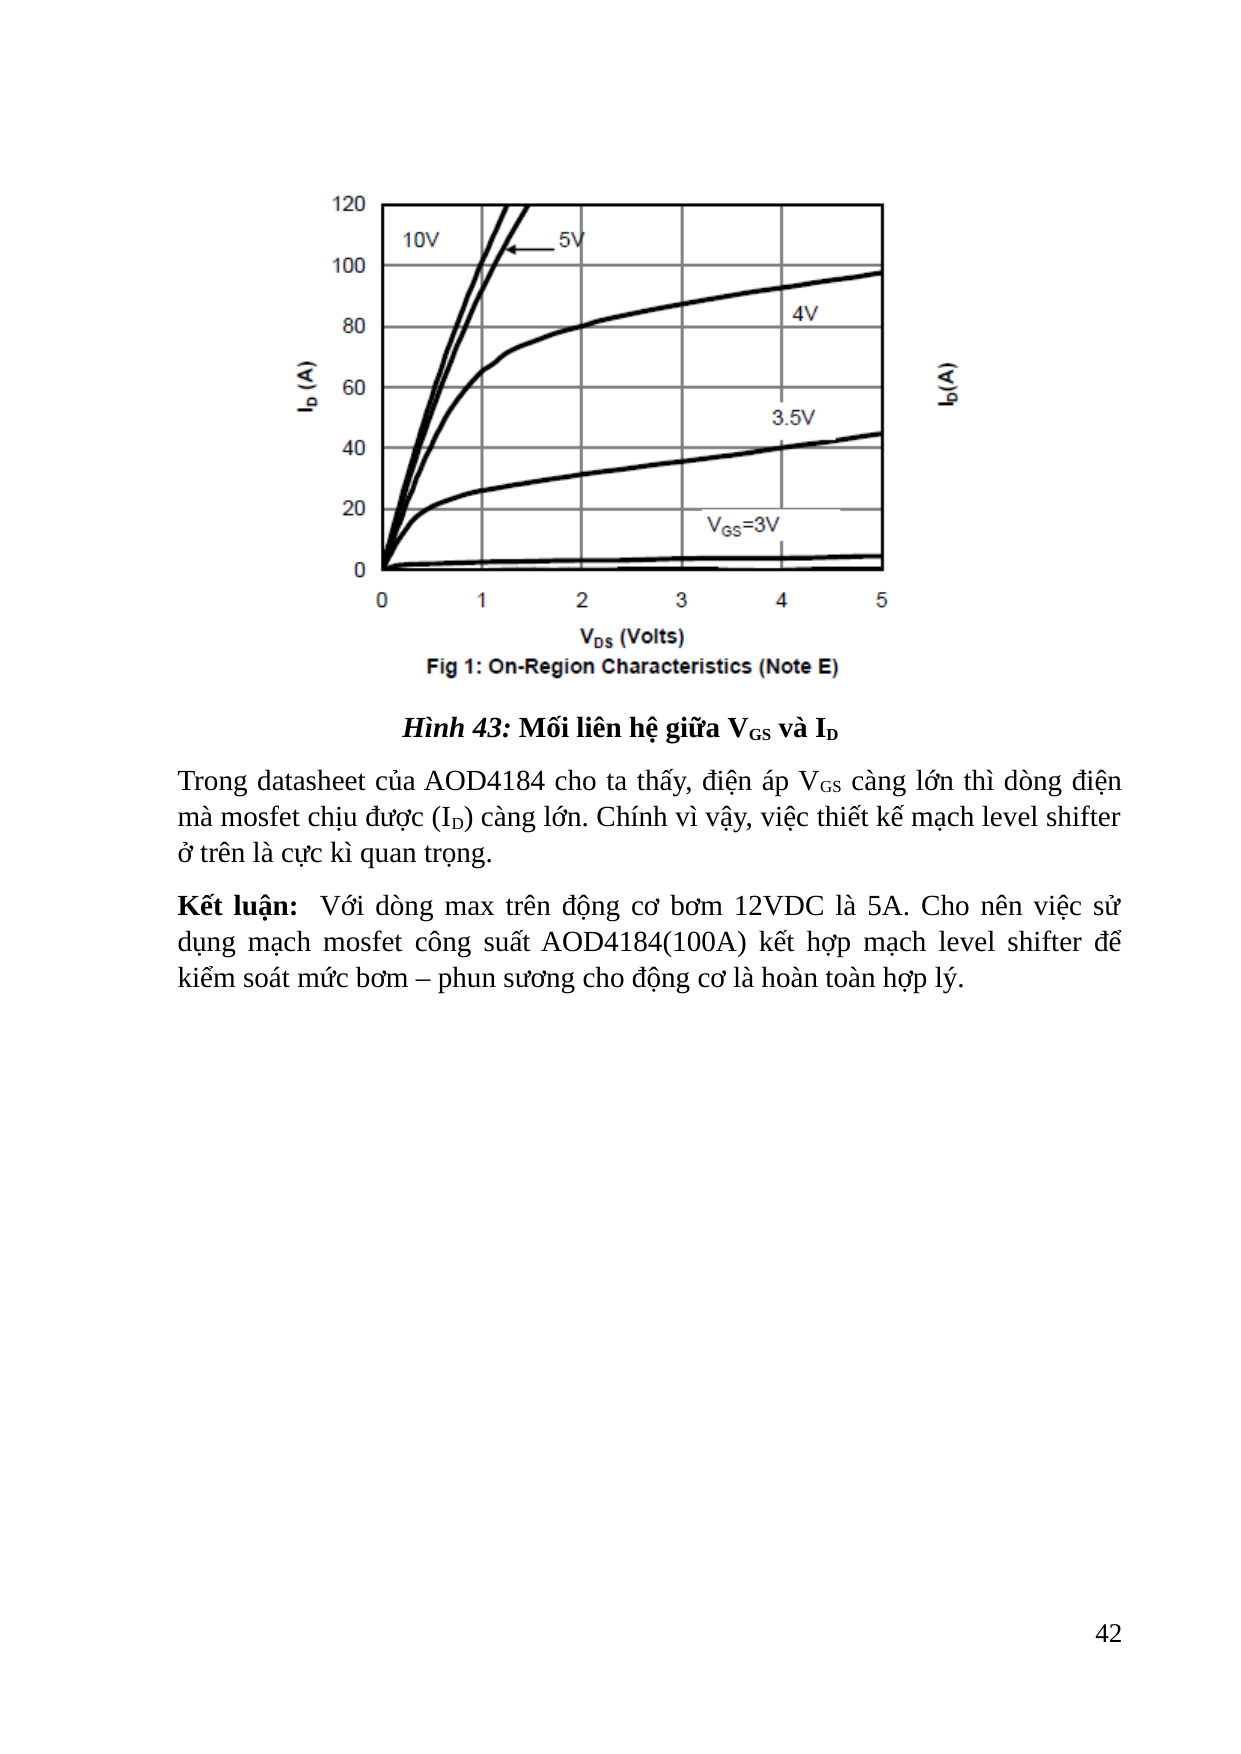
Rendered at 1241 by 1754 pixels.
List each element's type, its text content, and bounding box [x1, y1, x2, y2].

text Kết luận: Với dòng max trên động cơ bơm 12VDC là 5A. Cho nên việc sử dụng mạch mosfet công suất AOD4184(100A) kết hợp mạch level shifter để kiểm soát mức bơm – phun sương cho động cơ là hoàn toàn hợp lý. [177, 888, 1122, 994]
picture [273, 166, 967, 701]
